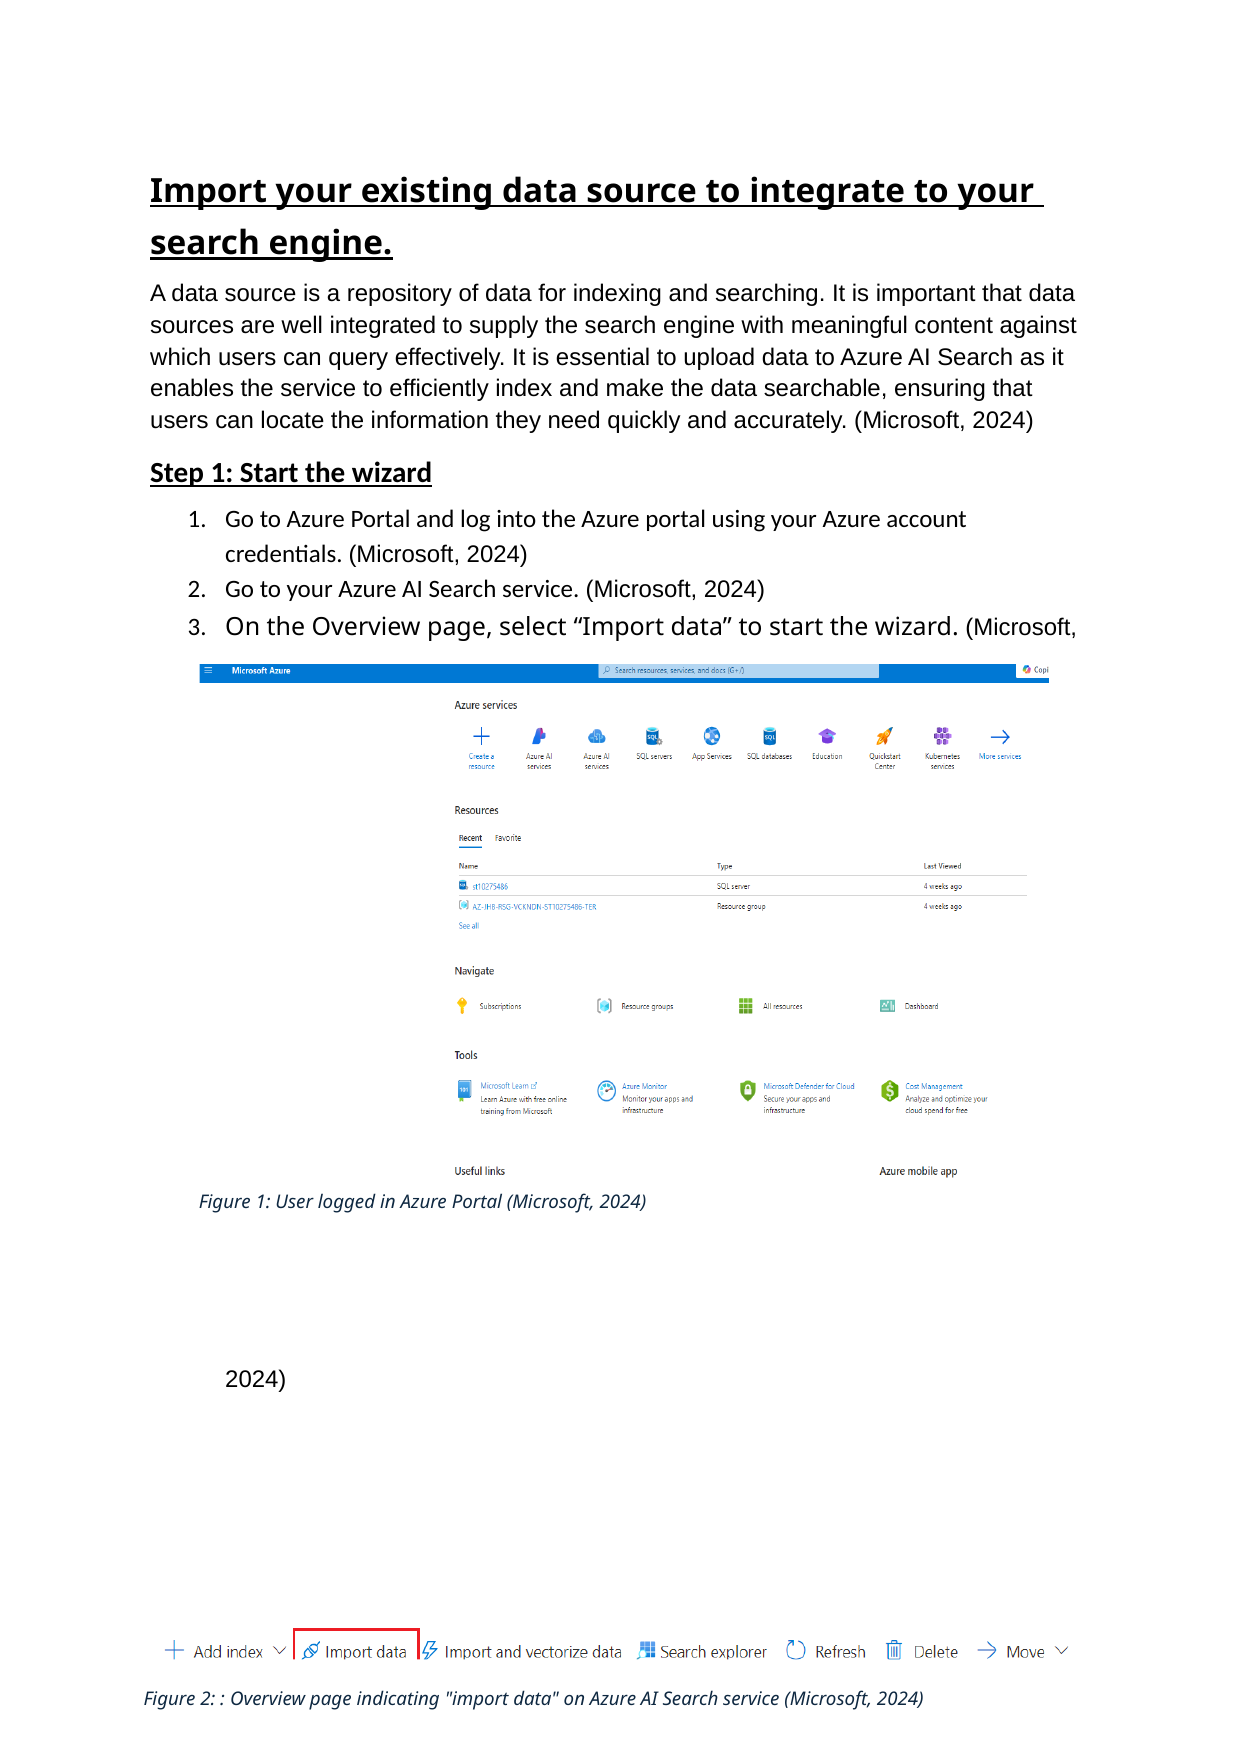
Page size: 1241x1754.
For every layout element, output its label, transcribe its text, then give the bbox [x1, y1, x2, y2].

text A data source is a repository of data for indexing and searching. It is important that data sources are well integrated to supply the search engine with meaningful content against which users can query effectively. It is essential to upload data to Azure AI Search as it enables the service to efficiently index and make the data searchable, ensuring that users can locate the information they need quickly and accurately. (Microsoft, 2024) [150, 279, 1090, 434]
list On the Overview page, select “Import data” to start the wizard. (Microsoft, 2024) [187, 609, 1090, 674]
picture [150, 909, 1087, 941]
subtitle Import your existing data source to integrate to your search engine. [150, 167, 1090, 264]
list Go to Azure Portal and log into the Azure portal using your Azure account credentials. (Microsoft, 2024) [187, 504, 1090, 569]
list Go to your Azure AI Search service. (Microsoft, 2024) [187, 574, 1090, 604]
subtitle Step 1: Start the wizard [150, 454, 1090, 490]
